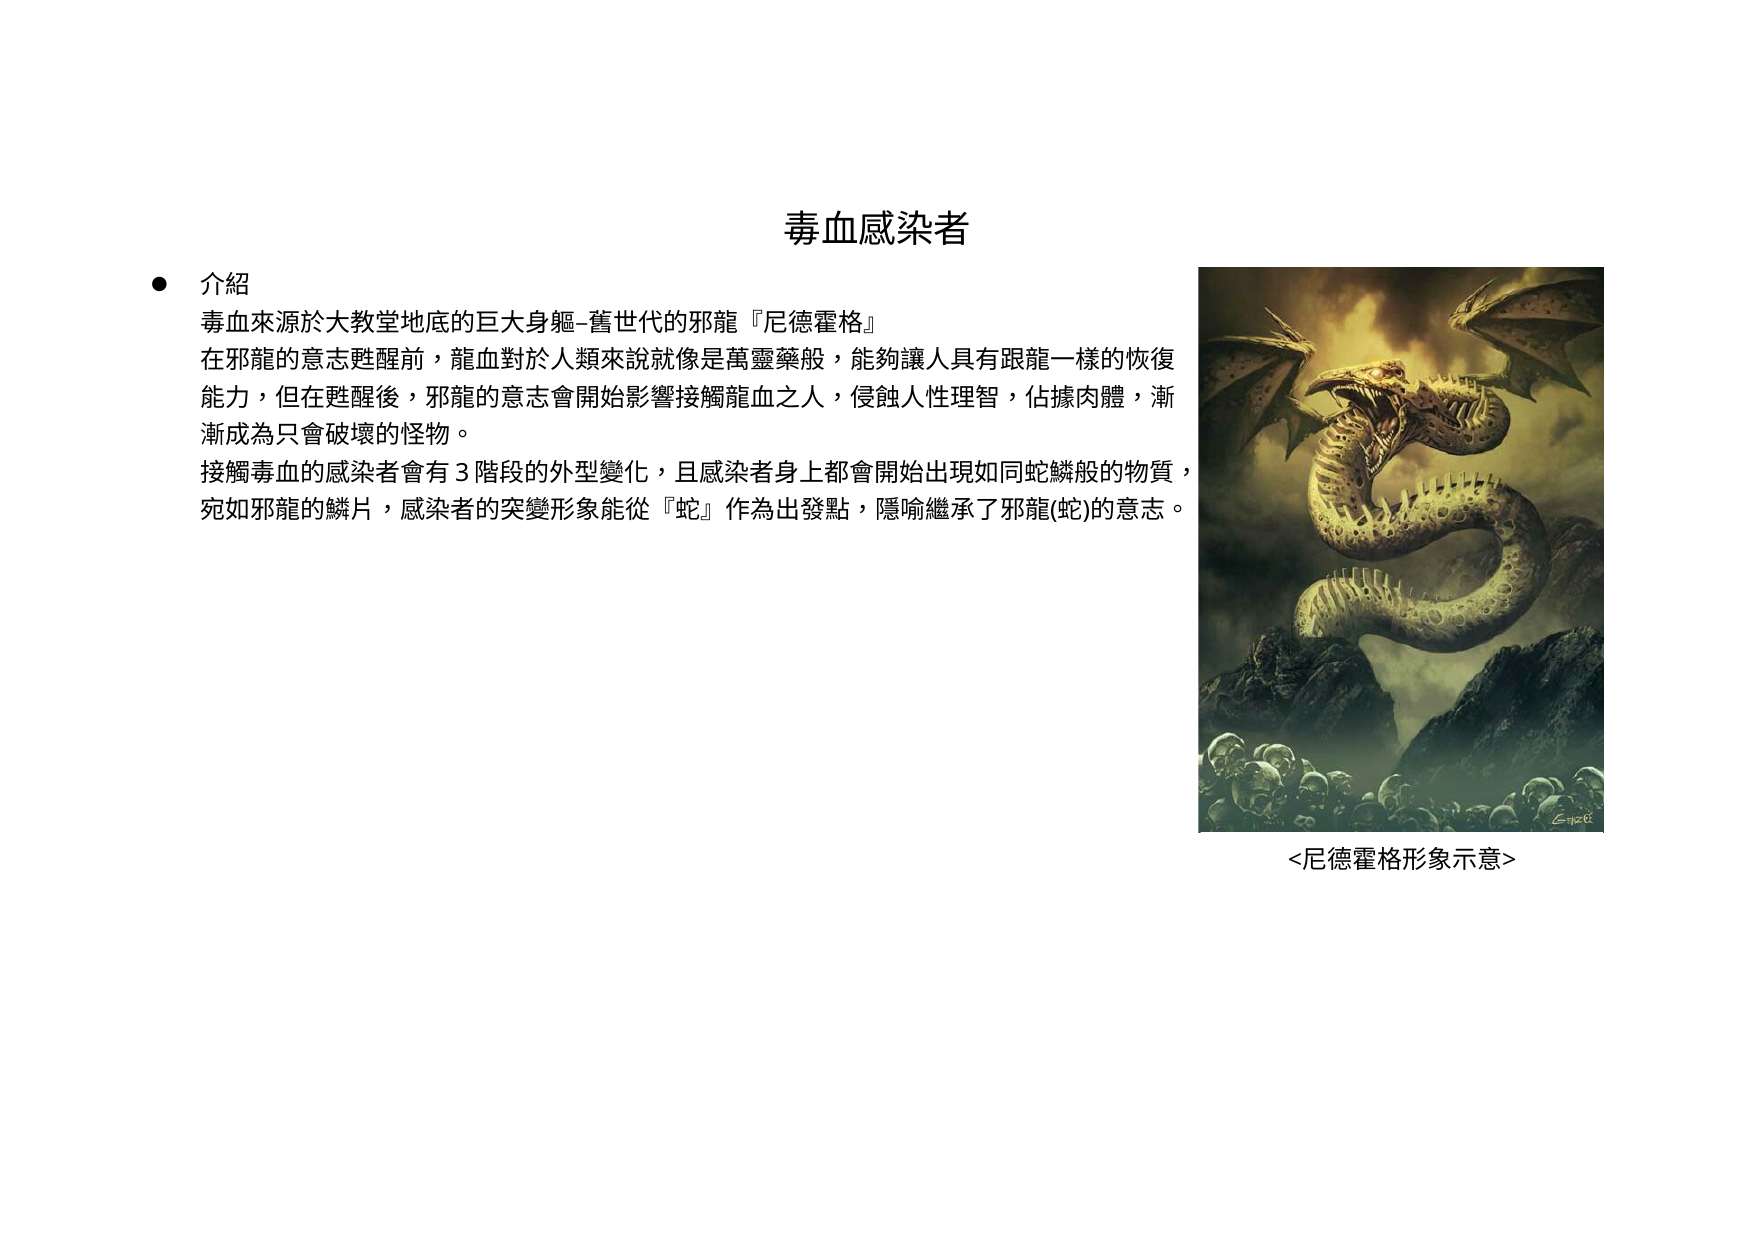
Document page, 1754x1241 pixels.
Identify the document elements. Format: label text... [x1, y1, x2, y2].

picture [1198, 267, 1604, 833]
text 毒血感染者 [150, 189, 1604, 264]
list 介紹 毒血來源於大教堂地底的巨大身軀–舊世代的邪龍『尼德霍格』 在邪龍的意志甦醒前，龍血對於人類來說就像是萬靈藥般，能夠讓人具有跟龍一樣的恢復能力，但在甦醒後，邪龍的意志會開始影響接觸龍血之人，侵蝕人性理智，佔據肉體，漸漸成為只會破壞的怪物。 接觸毒血的感染者會有3階段的外型變化，且感染者身上都會開始出現如同蛇鱗般的物質，宛如邪龍的鱗片，感染者的突變形象能從『蛇』作為出發點，隱喻繼承了邪龍(蛇)的意志。 [150, 264, 1604, 526]
